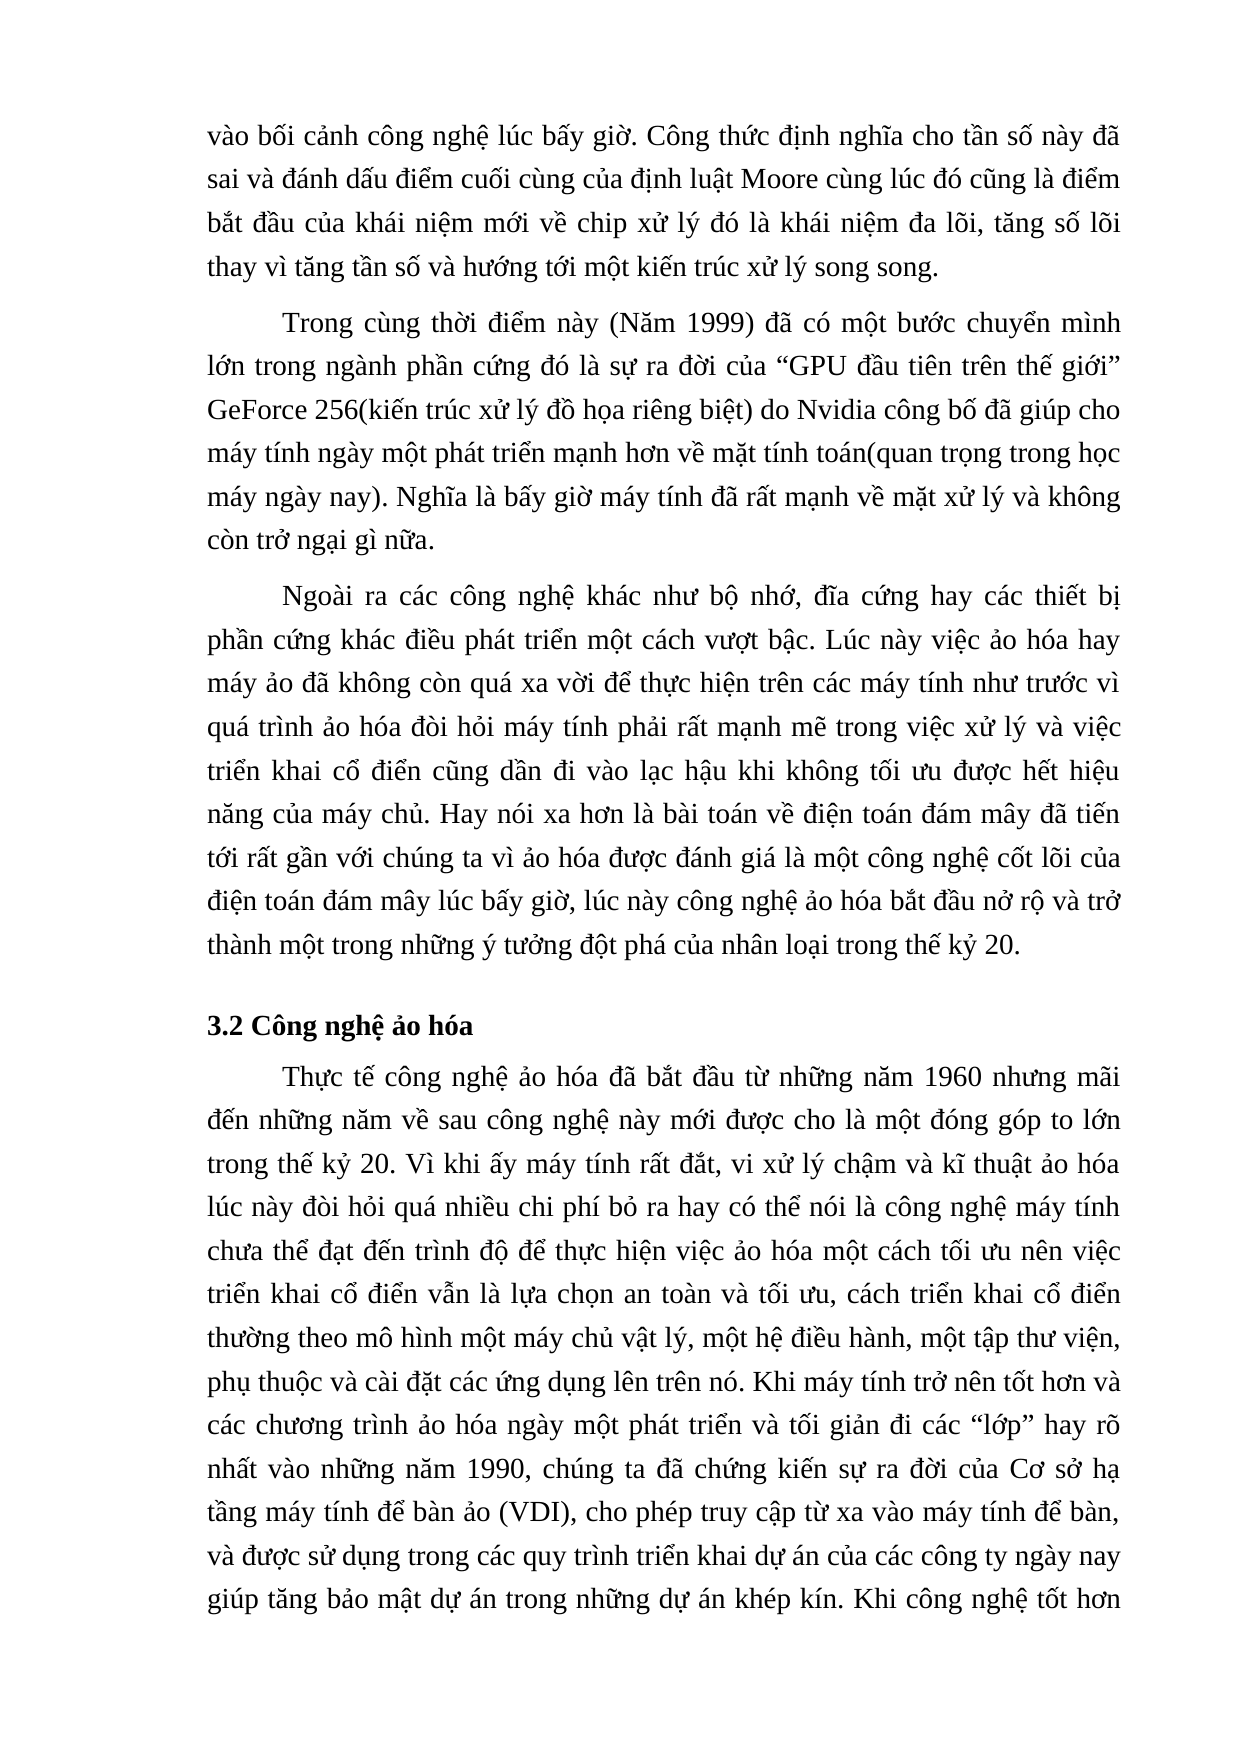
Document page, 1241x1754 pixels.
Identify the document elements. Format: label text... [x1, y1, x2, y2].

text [207, 1059, 1122, 1615]
text Trong cùng thời điểm này (Năm 1999) đã có một bước chuyển mình lớn trong ngành phần cứng đó là sự ra đời của “GPU đầu tiên trên thế giới” GeForce 256(kiến trúc xử lý đồ họa riêng biệt) do Nvidia công bố đã giúp cho máy tính ngày một phát triển mạnh hơn về mặt tính toán(quan trọng trong học máy ngày nay). Nghĩa là bấy giờ máy tính đã rất mạnh về mặt xử lý và không còn trở ngại gì nữa. [207, 305, 1122, 556]
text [207, 118, 1122, 282]
subtitle 3.2 Công nghệ ảo hóa [207, 1008, 1122, 1041]
text Ngoài ra các công nghệ khác như bộ nhớ, đĩa cứng hay các thiết bị phần cứng khác điều phát triển một cách vượt bậc. Lúc này việc ảo hóa hay máy ảo đã không còn quá xa vời để thực hiện trên các máy tính như trước vì quá trình ảo hóa đòi hỏi máy tính phải rất mạnh mẽ trong việc xử lý và việc triển khai cổ điển cũng dần đi vào lạc hậu khi không tối ưu được hết hiệu năng của máy chủ. Hay nói xa hơn là bài toán về điện toán đám mây đã tiến tới rất gần với chúng ta vì ảo hóa được đánh giá là một công nghệ cốt lõi của điện toán đám mây lúc bấy giờ, lúc này công nghệ ảo hóa bắt đầu nở rộ và trở thành một trong những ý tưởng đột phá của nhân loại trong thế kỷ 20. [207, 578, 1122, 960]
